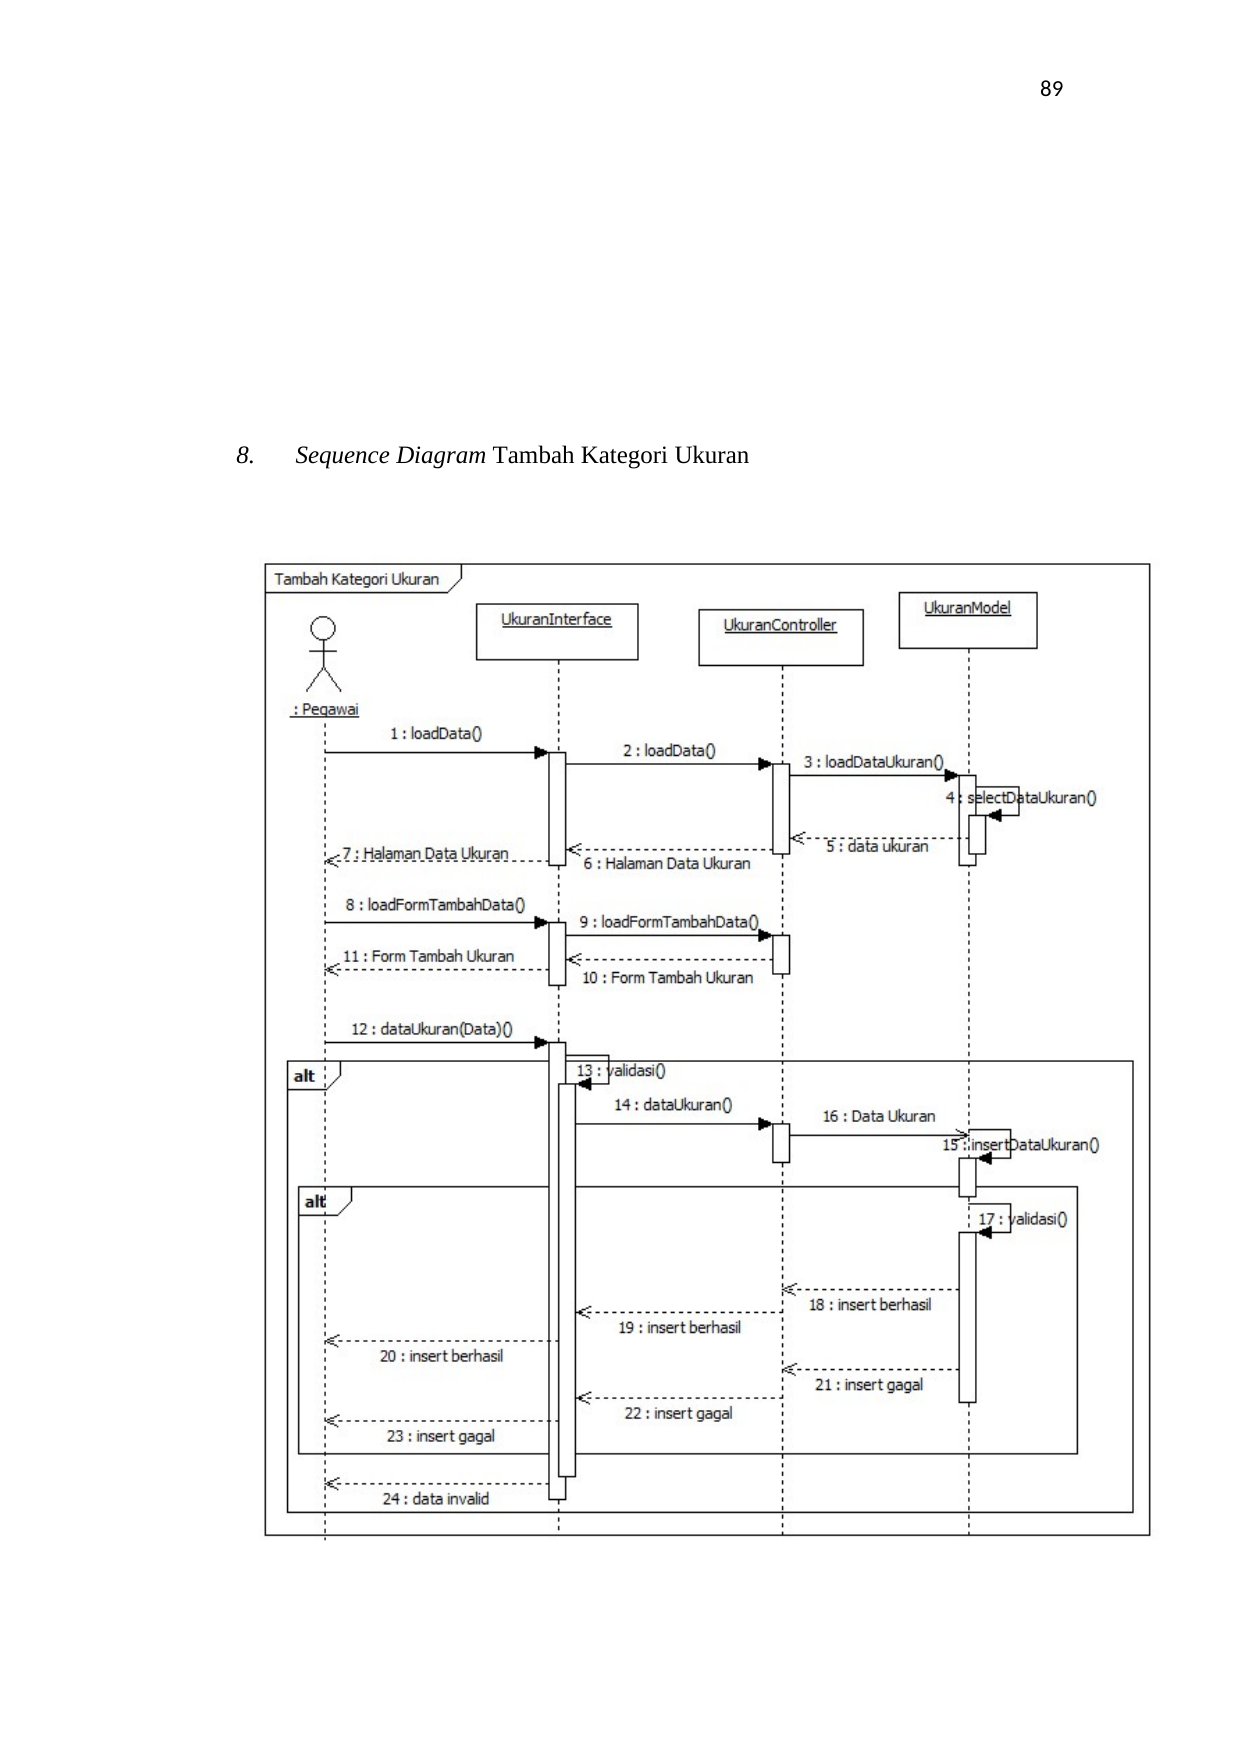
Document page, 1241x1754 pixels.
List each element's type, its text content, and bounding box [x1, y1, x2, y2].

picture [237, 535, 1177, 1569]
list Sequence Diagram Tambah Kategori Ukuran [236, 441, 1063, 469]
